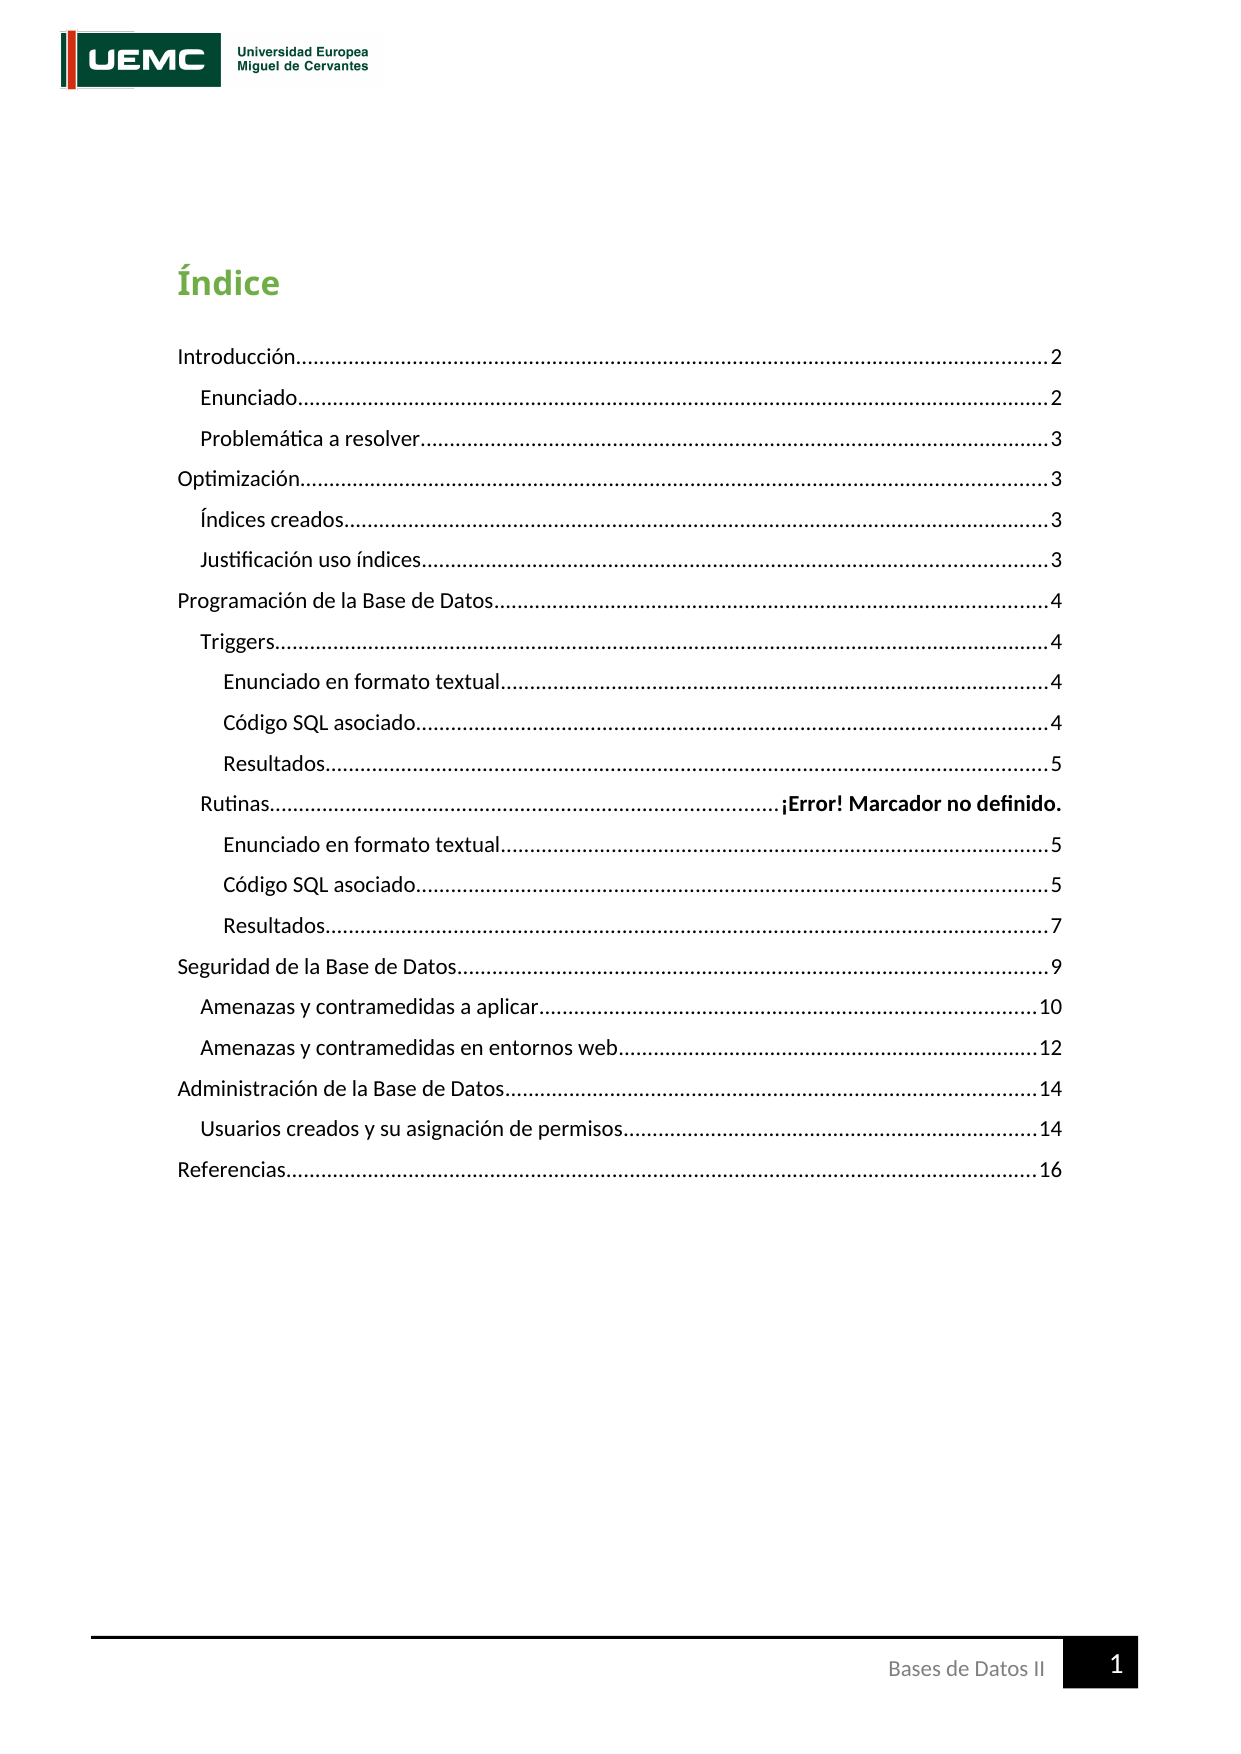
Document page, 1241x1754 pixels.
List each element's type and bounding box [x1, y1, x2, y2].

picture [59, 29, 384, 91]
